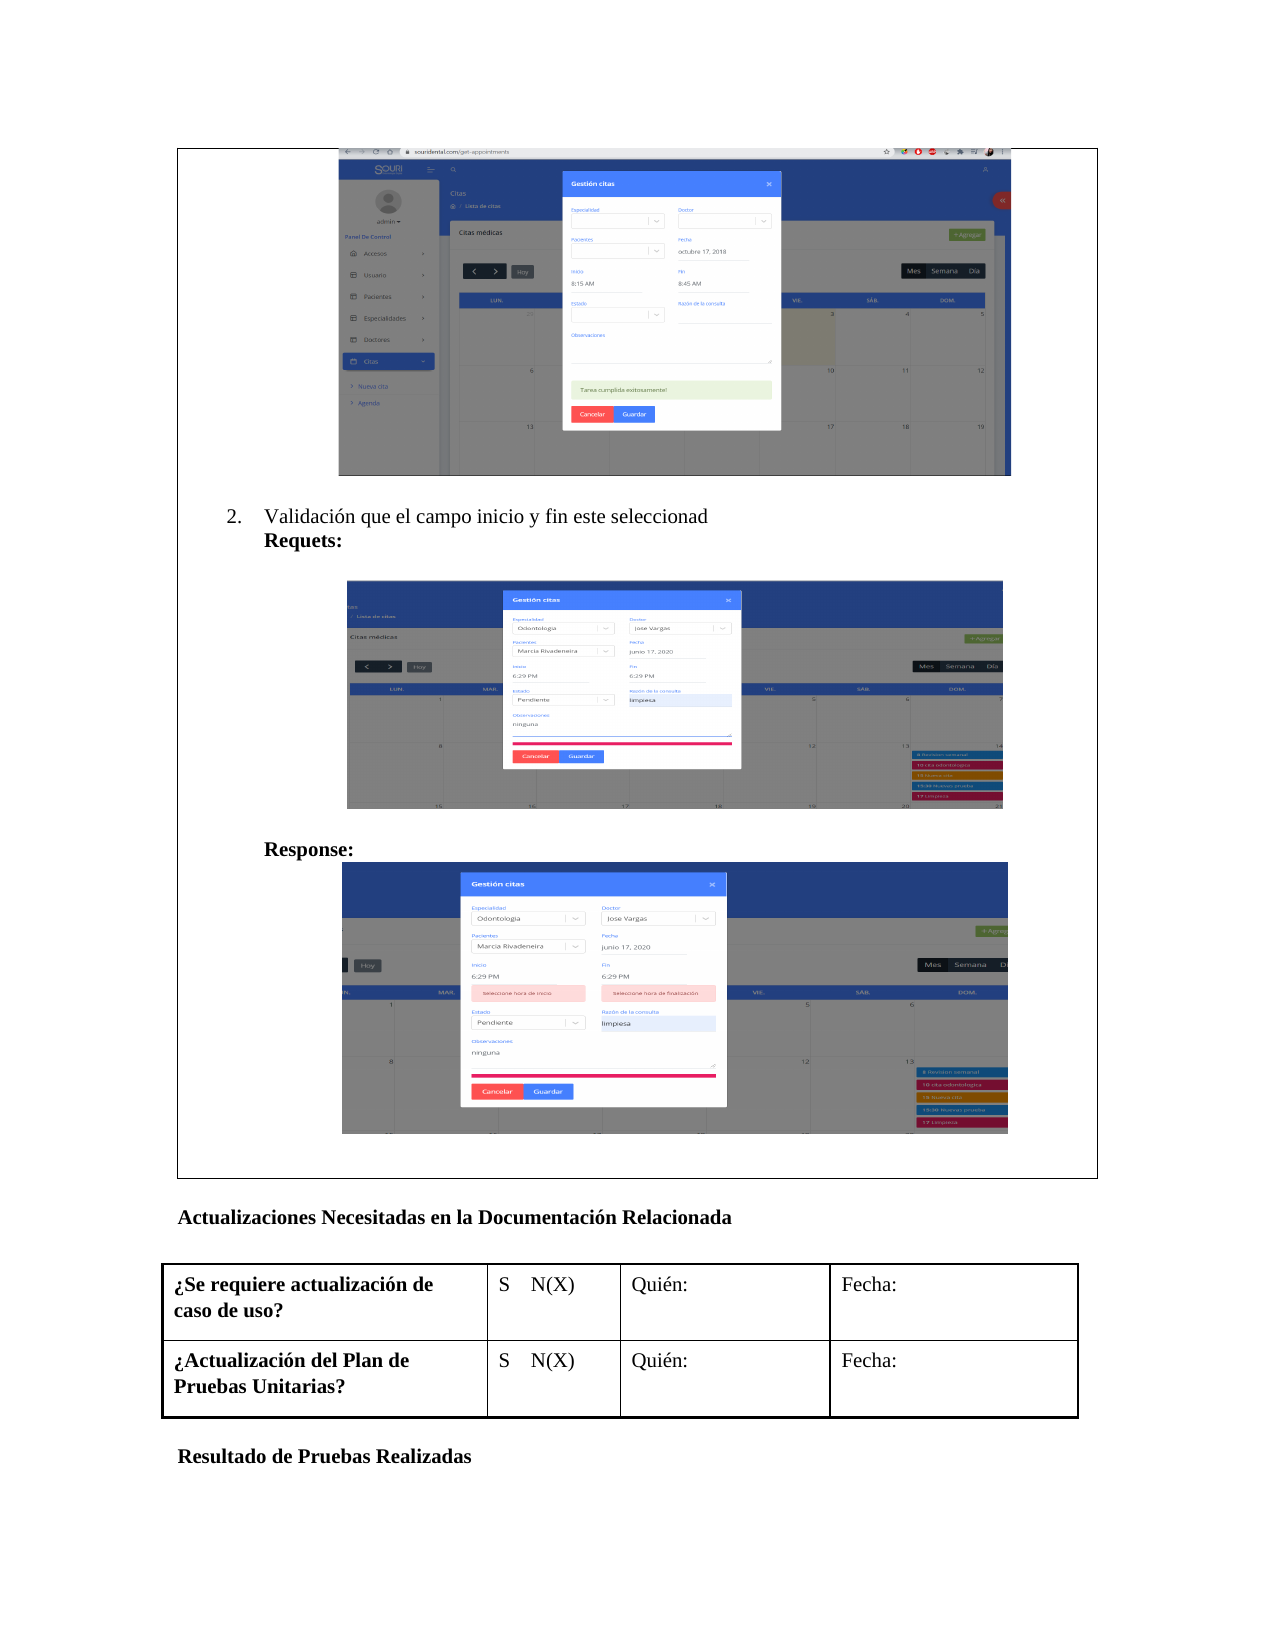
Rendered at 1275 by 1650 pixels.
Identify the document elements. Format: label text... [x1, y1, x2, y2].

picture [342, 862, 1008, 1134]
text Actualizaciones Necesitadas en la Documentación Relacionada [177, 1205, 1098, 1229]
table_header Quién: [621, 1265, 829, 1340]
table_cell S N(X) [488, 1341, 620, 1416]
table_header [178, 149, 1097, 1178]
table_header S N(X) [488, 1265, 620, 1340]
picture [338, 148, 1012, 476]
table_cell Fecha: [831, 1341, 1077, 1416]
text Resultado de Pruebas Realizadas [177, 1444, 1098, 1468]
picture [347, 580, 1003, 809]
table_header Fecha: [831, 1265, 1077, 1340]
table_cell Quién: [621, 1341, 829, 1416]
table_header ¿Se requiere actualización de caso de uso? [164, 1265, 487, 1340]
table_cell ¿Actualización del Plan de Pruebas Unitarias? [164, 1341, 487, 1416]
